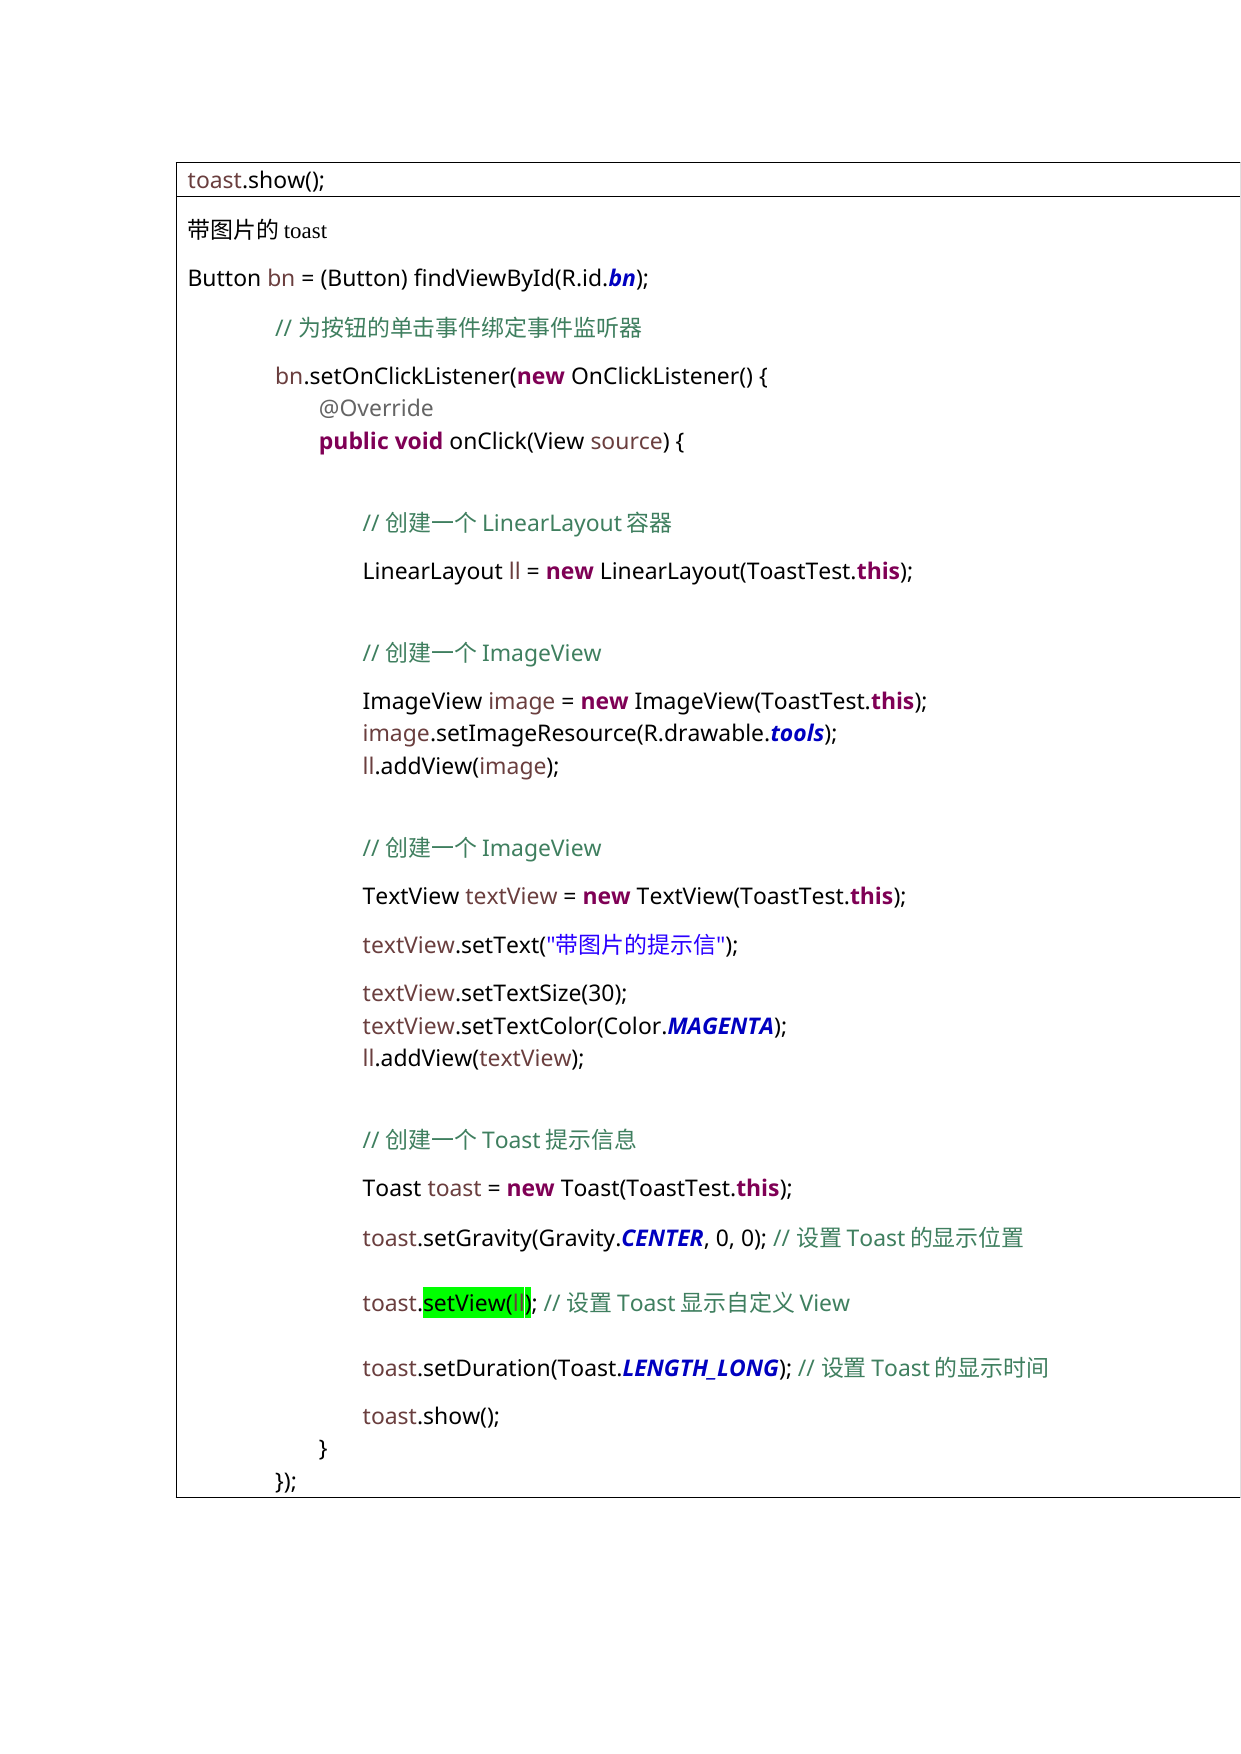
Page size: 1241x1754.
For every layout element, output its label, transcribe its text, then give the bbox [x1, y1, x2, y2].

table_cell 带图片的toast Button bn = (Button) findViewById(R.id.bn); // 为按钮的单击事件绑定事件监听器 bn.setOnClickListener(new OnClickListener() { @Override public void onClick(View source) { // 创建一个LinearLayout容器 LinearLayout ll = new LinearLayout(ToastTest.this); // 创建一个ImageView ImageView image = new ImageView(ToastTest.this); image.setImageResource(R.drawable.tools); ll.addView(image); // 创建一个ImageView TextView textView = new TextView(ToastTest.this); textView.setText("带图片的提示信"); textView.setTextSize(30); textView.setTextColor(Color.MAGENTA); ll.addView(textView); // 创建一个Toast提示信息 Toast toast = new Toast(ToastTest.this); toast.setGravity(Gravity.CENTER, 0, 0); // 设置Toast的显示位置 toast.setView(ll); // 设置Toast显示自定义View toast.setDuration(Toast.LENGTH_LONG); // 设置Toast的显示时间 toast.show(); } }); [177, 197, 1240, 1497]
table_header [177, 163, 1240, 196]
